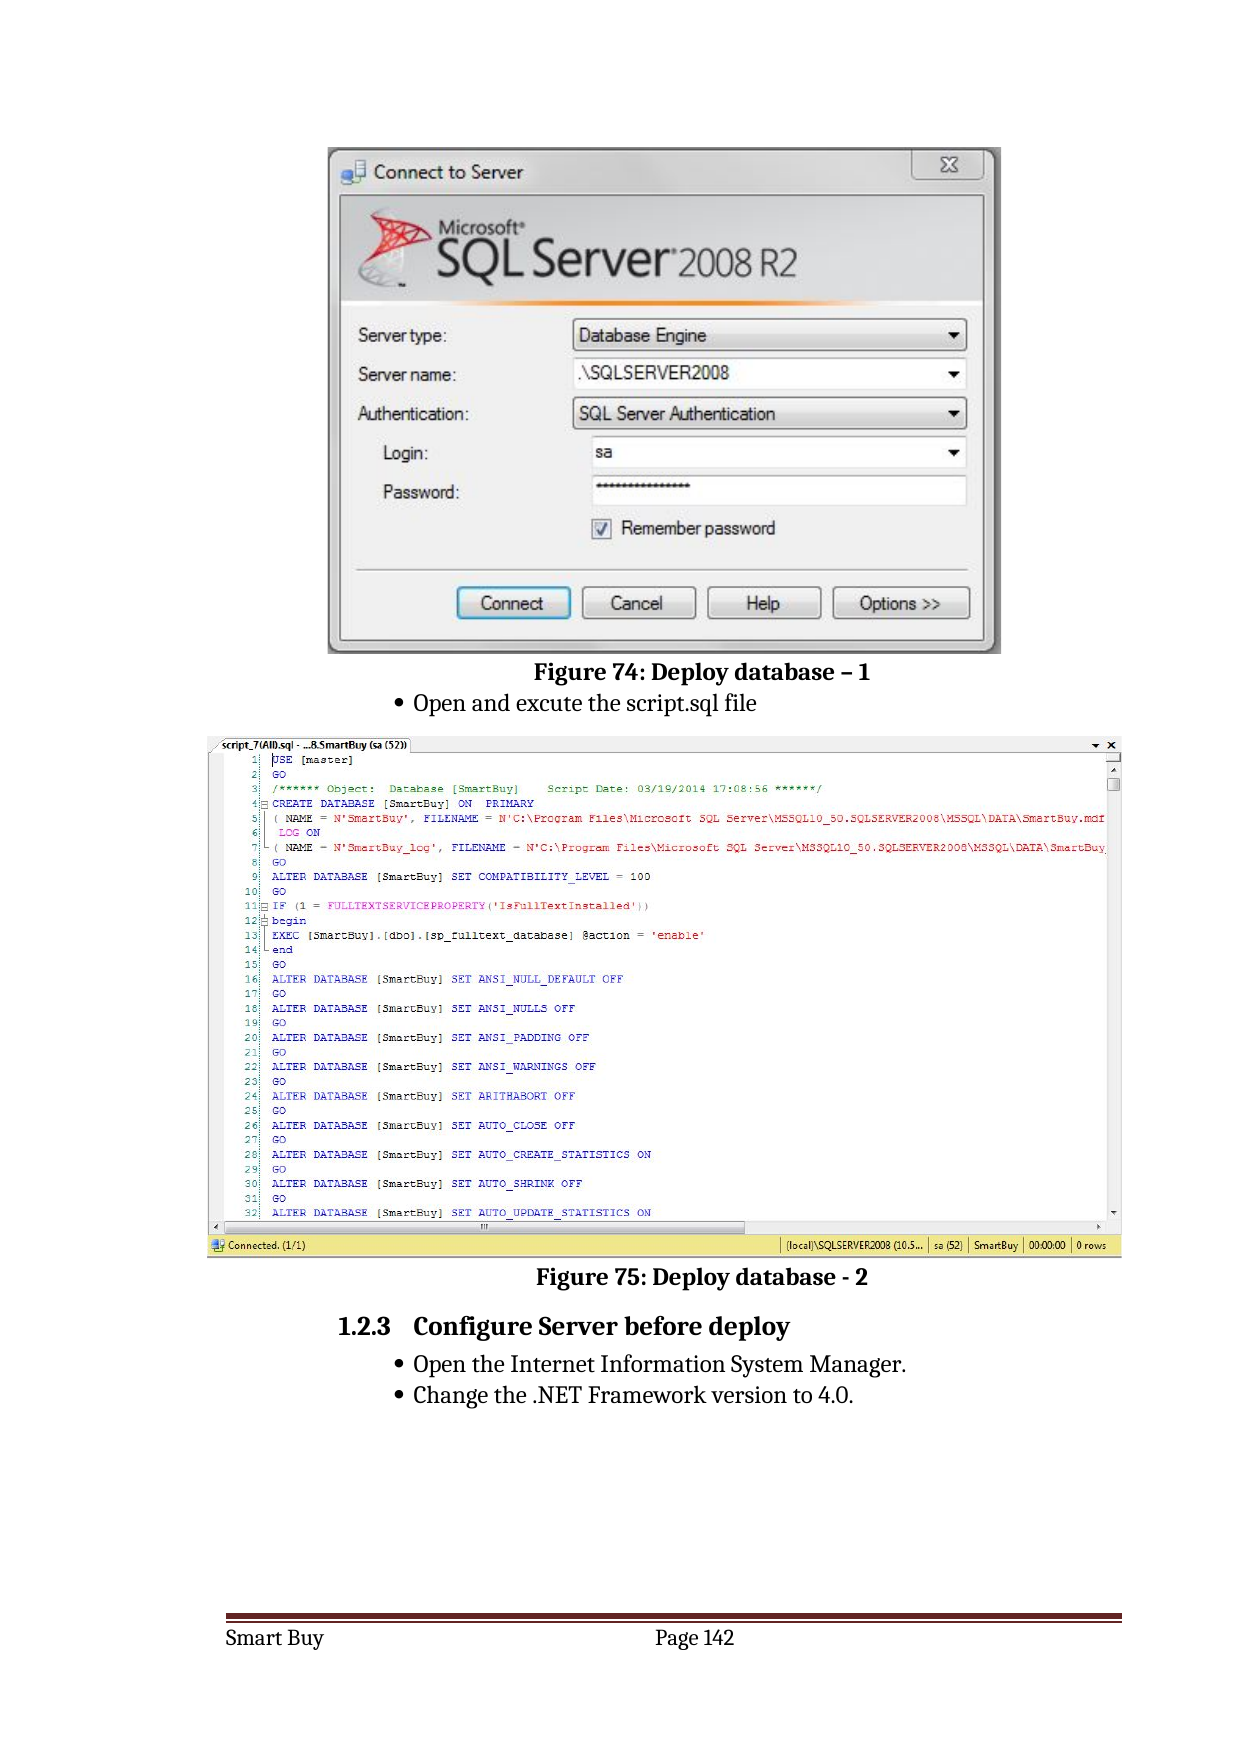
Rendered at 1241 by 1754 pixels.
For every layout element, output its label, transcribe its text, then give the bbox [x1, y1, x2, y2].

list Change the .NET Framework version to 4.0. [394, 1381, 1122, 1410]
list Open and excute the script.sql file [394, 688, 1122, 717]
subtitle Configure Server before deploy [338, 1311, 1122, 1342]
list Figure 74: Deploy database – 1 [282, 657, 1122, 686]
list Figure 75: Deploy database - 2 [282, 1263, 1122, 1292]
list Open the Internet Information System Manager. [394, 1350, 1122, 1379]
picture [207, 736, 1122, 1259]
picture [327, 147, 1002, 654]
